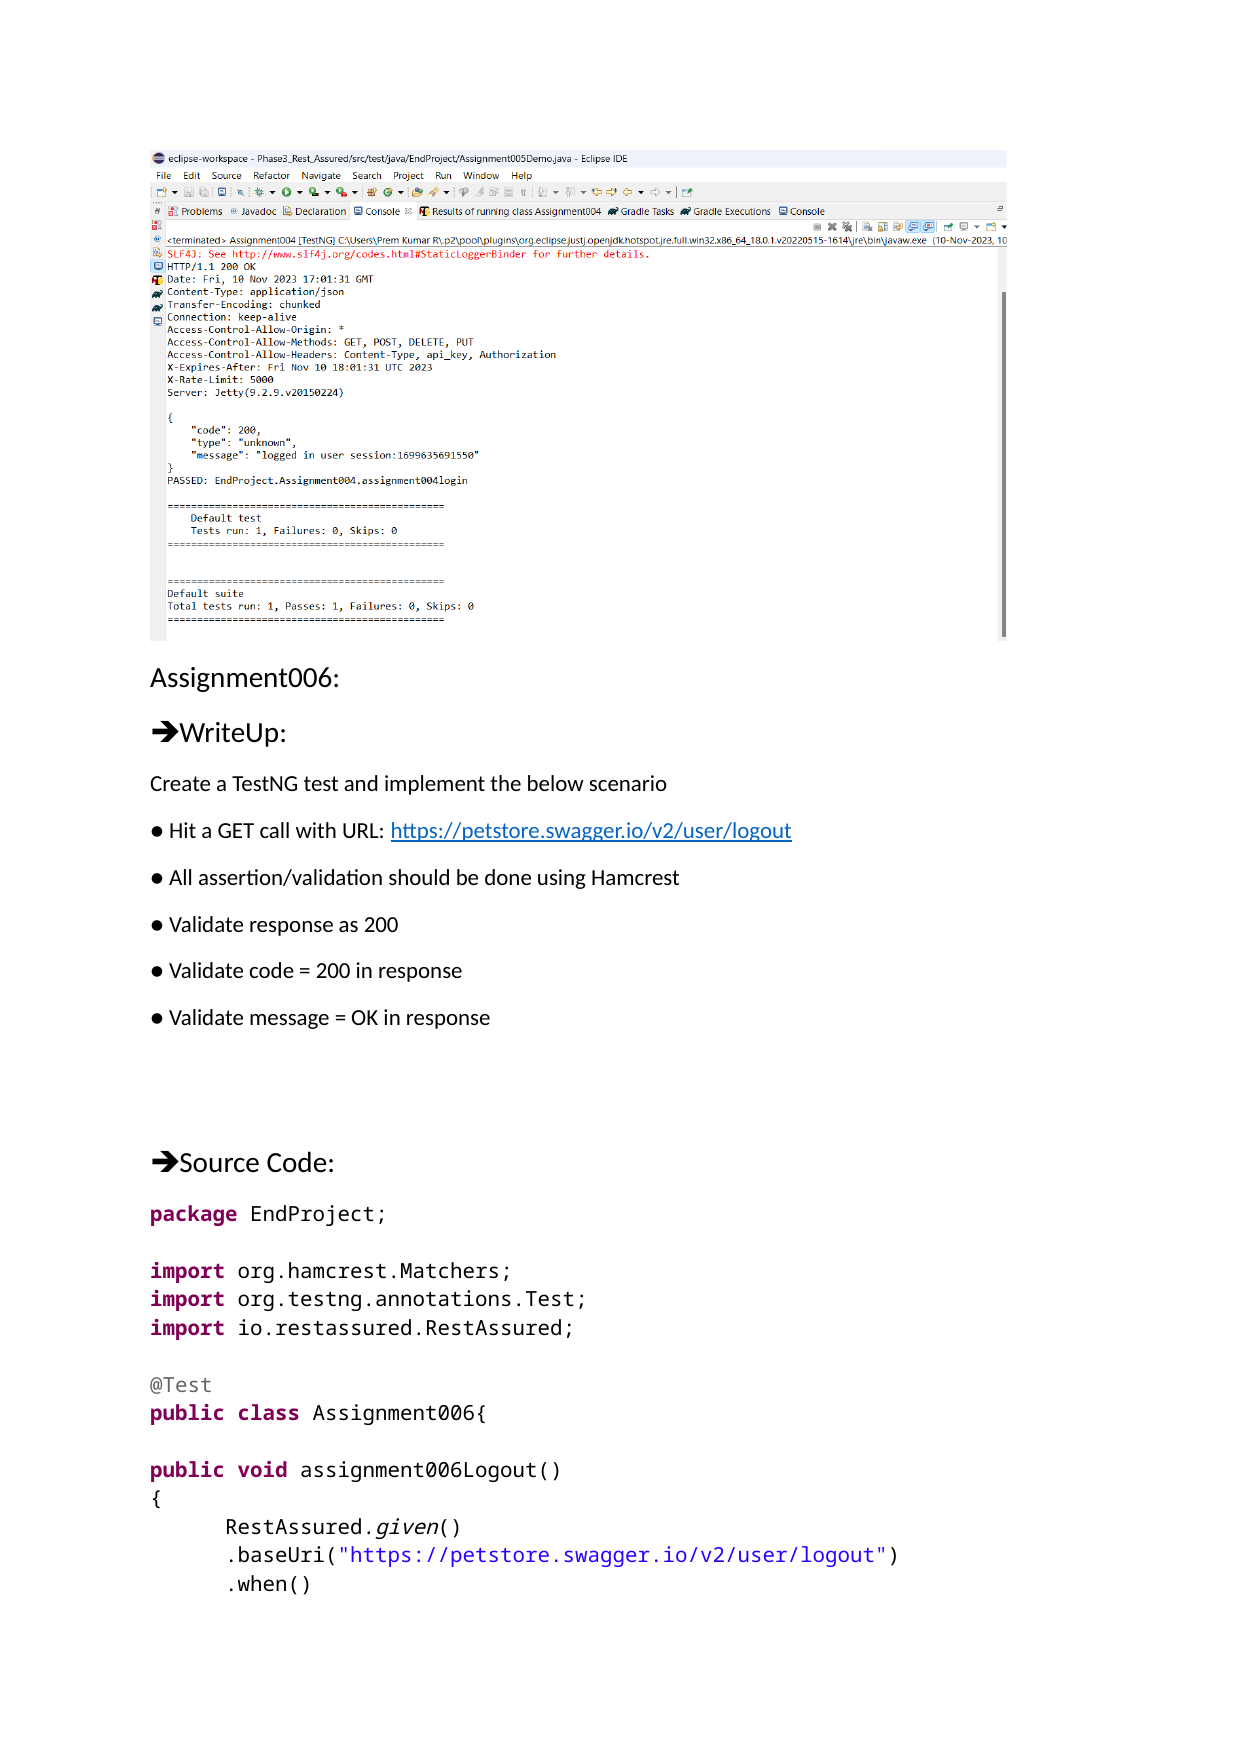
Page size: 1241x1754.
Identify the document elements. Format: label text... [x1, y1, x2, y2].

text public class Assignment006{ [150, 1398, 1090, 1427]
text ● Validate code = 200 in response [150, 957, 1037, 984]
picture [150, 150, 1007, 641]
text import io.restassured.RestAssured; [150, 1313, 1090, 1341]
text ● Validate response as 200 [150, 910, 1037, 938]
text WriteUp: [150, 714, 1037, 749]
text ● All assertion/validation should be done using Hamcrest [150, 863, 1037, 891]
text import org.hamcrest.Matchers; [150, 1256, 1090, 1284]
text ● Validate message = OK in response [150, 1003, 1037, 1031]
text public void assignment006Logout() [150, 1455, 1090, 1483]
text RestAssured.given() [150, 1512, 1090, 1540]
text package EndProject; [150, 1199, 1090, 1228]
text .baseUri("https://petstore.swagger.io/v2/user/logout") [150, 1540, 1090, 1569]
text Assignment006: [150, 659, 1037, 694]
text @Test [150, 1370, 1090, 1398]
text Create a TestNG test and implement the below scenario [150, 769, 1037, 797]
text { [150, 1483, 1090, 1512]
text Source Code: [150, 1144, 1037, 1180]
text import org.testng.annotations.Test; [150, 1284, 1090, 1313]
text ● Hit a GET call with URL: https://petstore.swagger.io/v2/user/logout [150, 816, 1037, 844]
text .when() [150, 1569, 1090, 1597]
